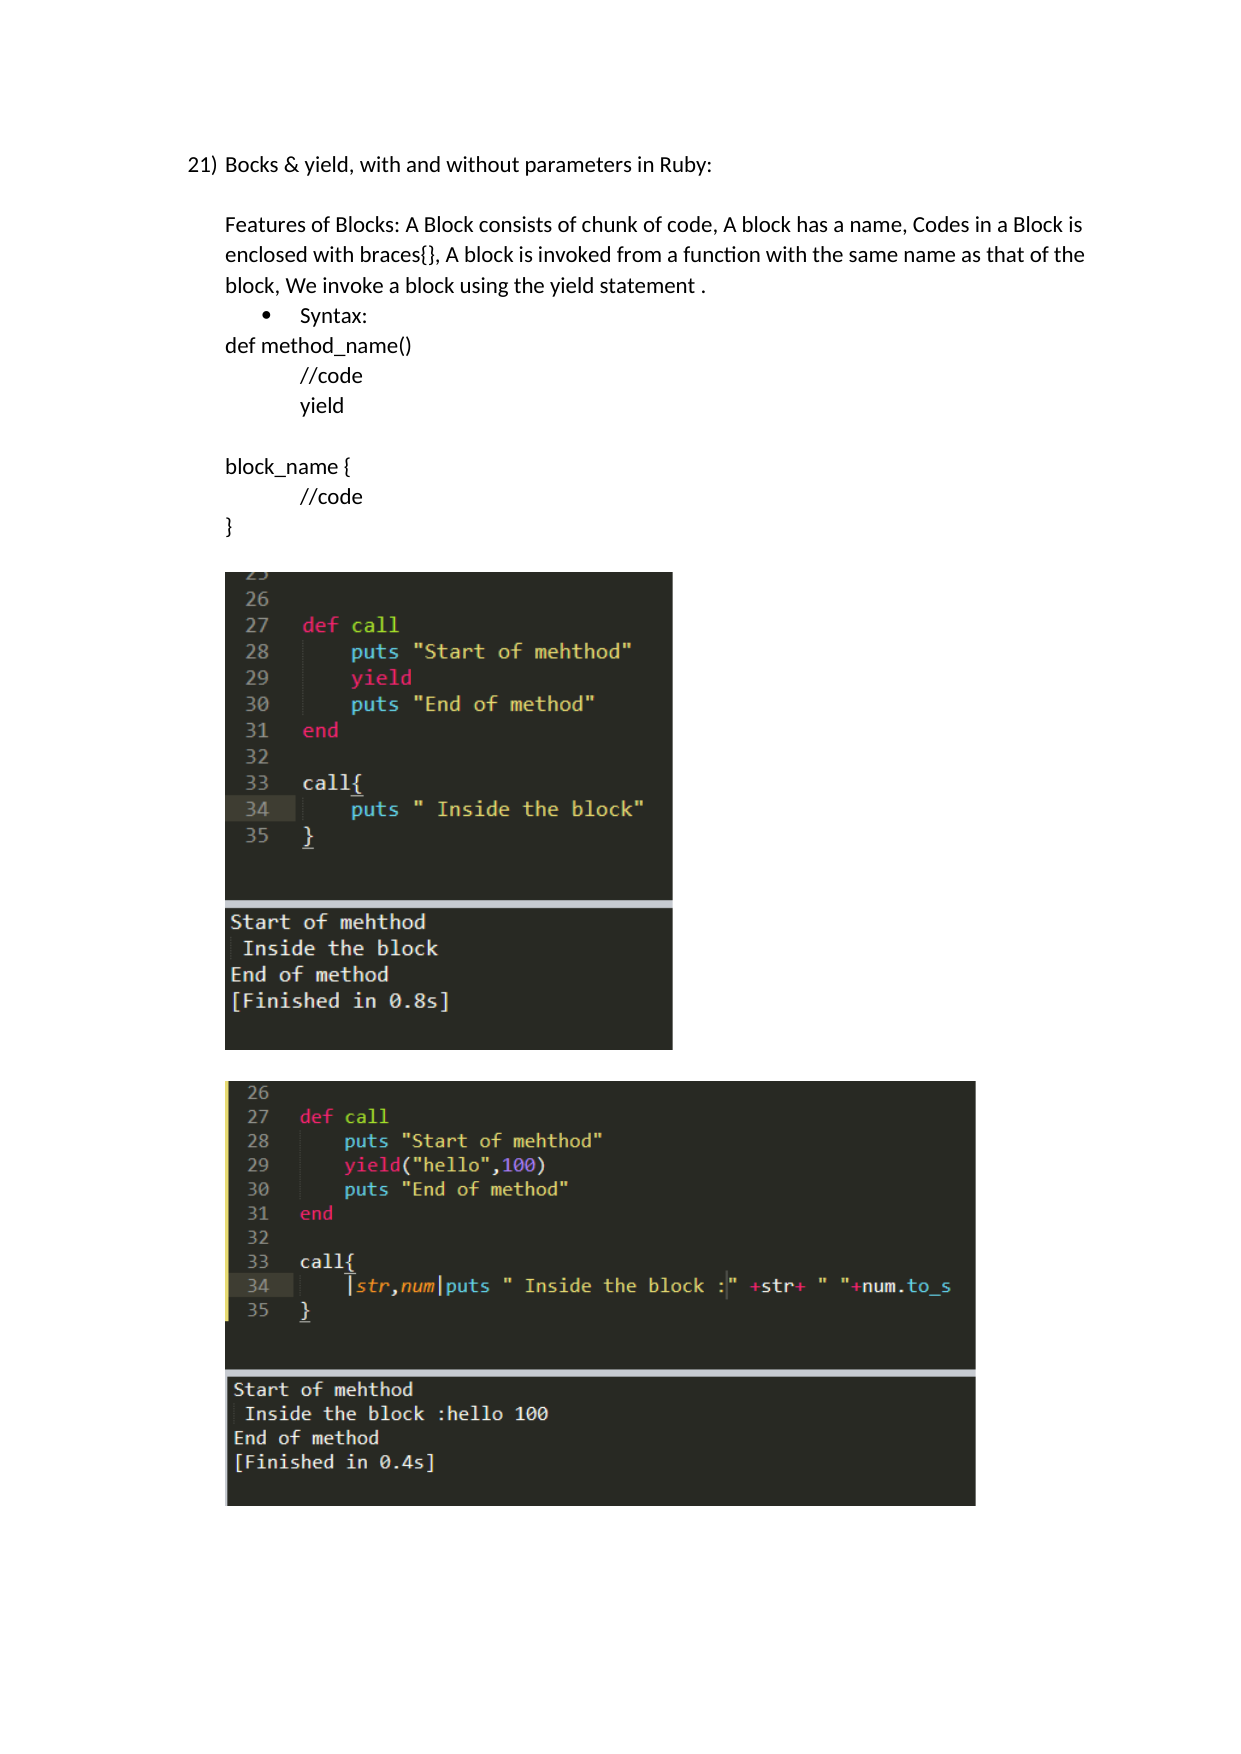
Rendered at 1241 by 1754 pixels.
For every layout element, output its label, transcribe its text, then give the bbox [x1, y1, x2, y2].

list Syntax: [262, 301, 1090, 329]
list block_name { [225, 452, 1090, 480]
picture [225, 572, 673, 1050]
list //code [225, 482, 1090, 510]
picture [225, 1081, 976, 1506]
list } [225, 512, 1090, 541]
list Bocks & yield, with and without parameters in Ruby: [187, 150, 1090, 178]
list //code [225, 361, 1090, 389]
list def method_name() [225, 331, 1090, 359]
list yield [225, 392, 1090, 420]
list Features of Blocks: A Block consists of chunk of code, A block has a name, Codes in a Block is enclosed with braces{}, A block is invoked from a function with the same name as that of the block, We invoke a block using the yield statement . [225, 210, 1090, 299]
